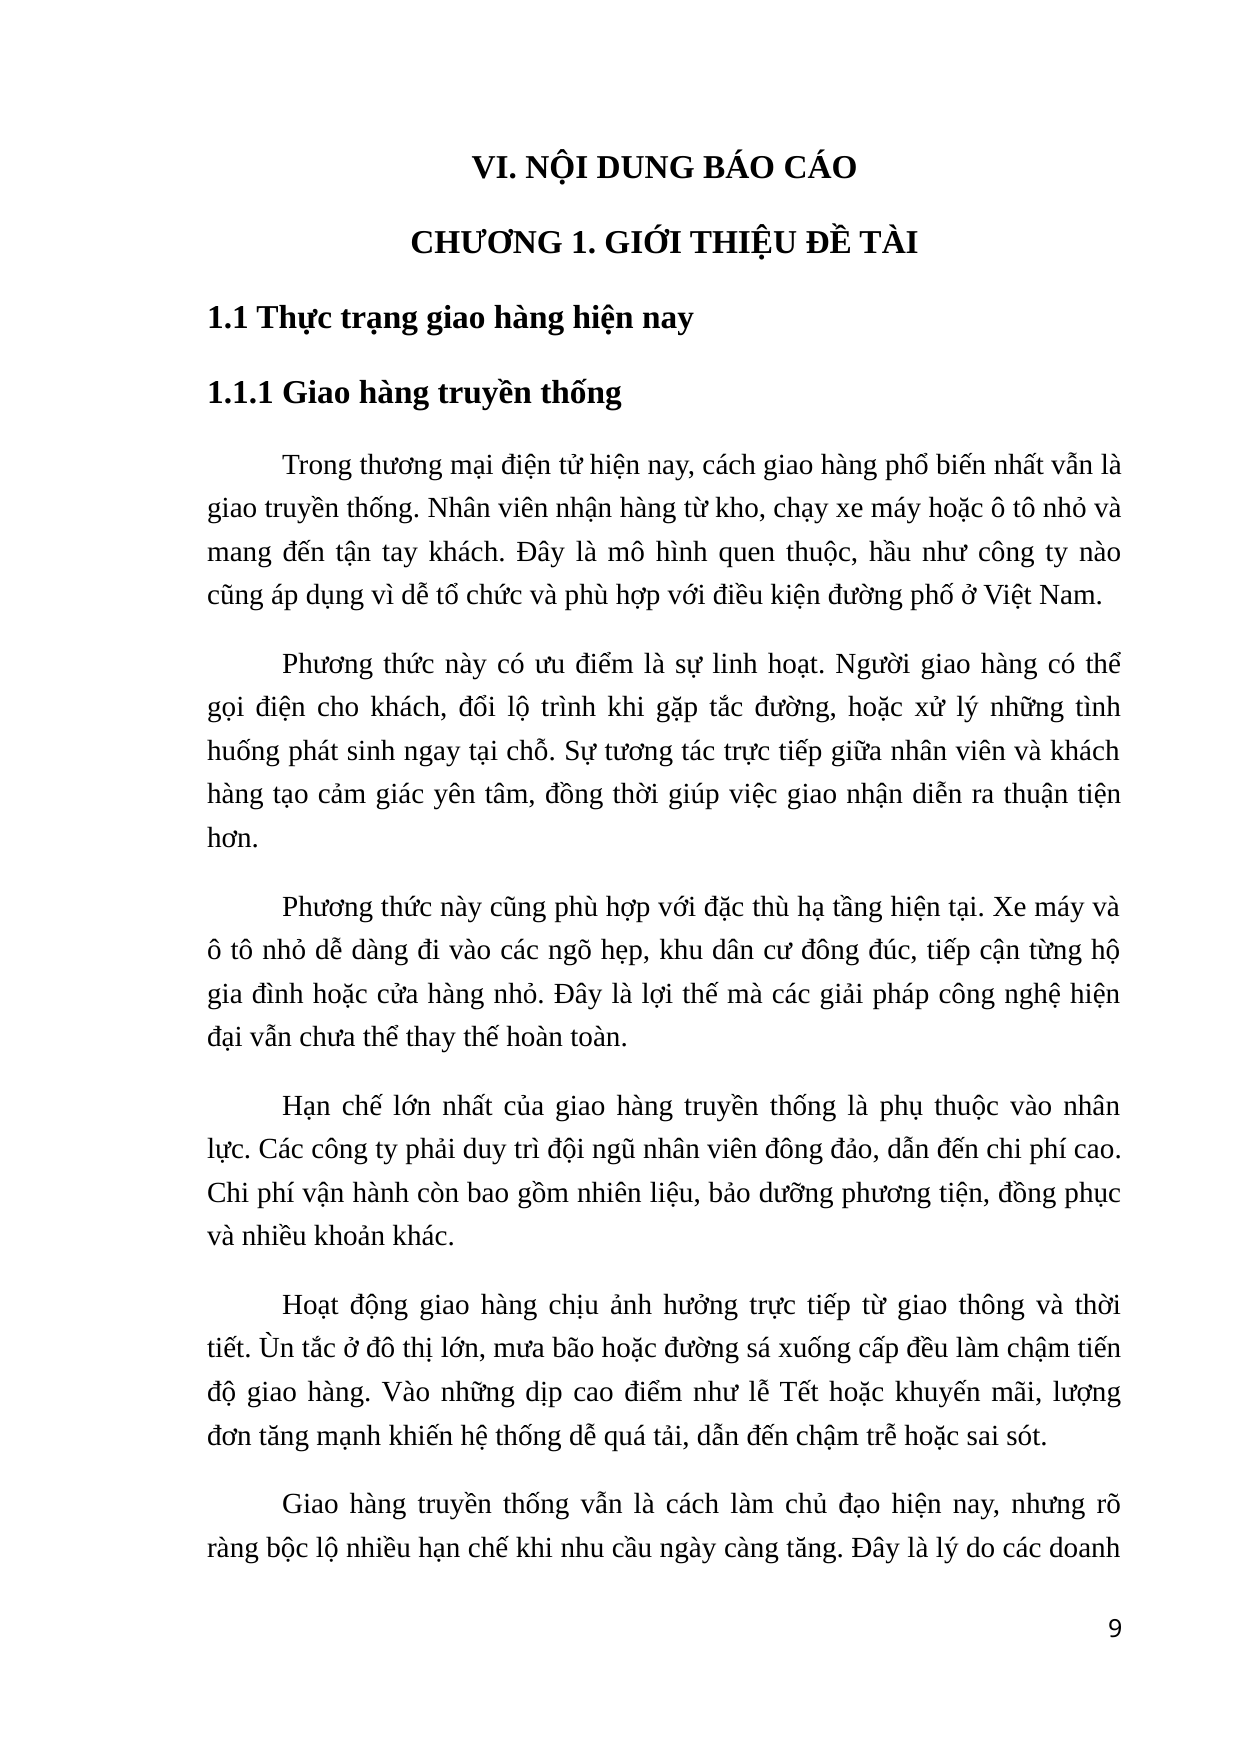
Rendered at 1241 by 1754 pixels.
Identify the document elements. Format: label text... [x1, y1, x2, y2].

subtitle CHƯƠNG 1. GIỚI THIỆU ĐỀ TÀI [207, 222, 1122, 261]
subtitle 1.1.1 Giao hàng truyền thống [207, 372, 1122, 410]
text Phương thức này có ưu điểm là sự linh hoạt. Người giao hàng có thể gọi điện cho khách, đổi lộ trình khi gặp tắc đường, hoặc xử lý những tình huống phát sinh ngay tại chỗ. Sự tương tác trực tiếp giữa nhân viên và khách hàng tạo cảm giác yên tâm, đồng thời giúp việc giao nhận diễn ra thuận tiện hơn. [207, 646, 1122, 854]
text Trong thương mại điện tử hiện nay, cách giao hàng phổ biến nhất vẫn là giao truyền thống. Nhân viên nhận hàng từ kho, chạy xe máy hoặc ô tô nhỏ và mang đến tận tay khách. Đây là mô hình quen thuộc, hầu như công ty nào cũng áp dụng vì dễ tổ chức và phù hợp với điều kiện đường phố ở Việt Nam. [207, 447, 1122, 611]
text Hoạt động giao hàng chịu ảnh hưởng trực tiếp từ giao thông và thời tiết. Ùn tắc ở đô thị lớn, mưa bão hoặc đường sá xuống cấp đều làm chậm tiến độ giao hàng. Vào những dịp cao điểm như lễ Tết hoặc khuyến mãi, lượng đơn tăng mạnh khiến hệ thống dễ quá tải, dẫn đến chậm trễ hoặc sai sót. [207, 1287, 1122, 1451]
text Hạn chế lớn nhất của giao hàng truyền thống là phụ thuộc vào nhân lực. Các công ty phải duy trì đội ngũ nhân viên đông đảo, dẫn đến chi phí cao. Chi phí vận hành còn bao gồm nhiên liệu, bảo dưỡng phương tiện, đồng phục và nhiều khoản khác. [207, 1088, 1122, 1252]
subtitle 1.1 Thực trạng giao hàng hiện nay [207, 297, 1122, 336]
subtitle VI. NỘI DUNG BÁO CÁO [207, 148, 1122, 186]
text Phương thức này cũng phù hợp với đặc thù hạ tầng hiện tại. Xe máy và ô tô nhỏ dễ dàng đi vào các ngõ hẹp, khu dân cư đông đúc, tiếp cận từng hộ gia đình hoặc cửa hàng nhỏ. Đây là lợi thế mà các giải pháp công nghệ hiện đại vẫn chưa thể thay thế hoàn toàn. [207, 889, 1122, 1053]
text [207, 1486, 1122, 1563]
